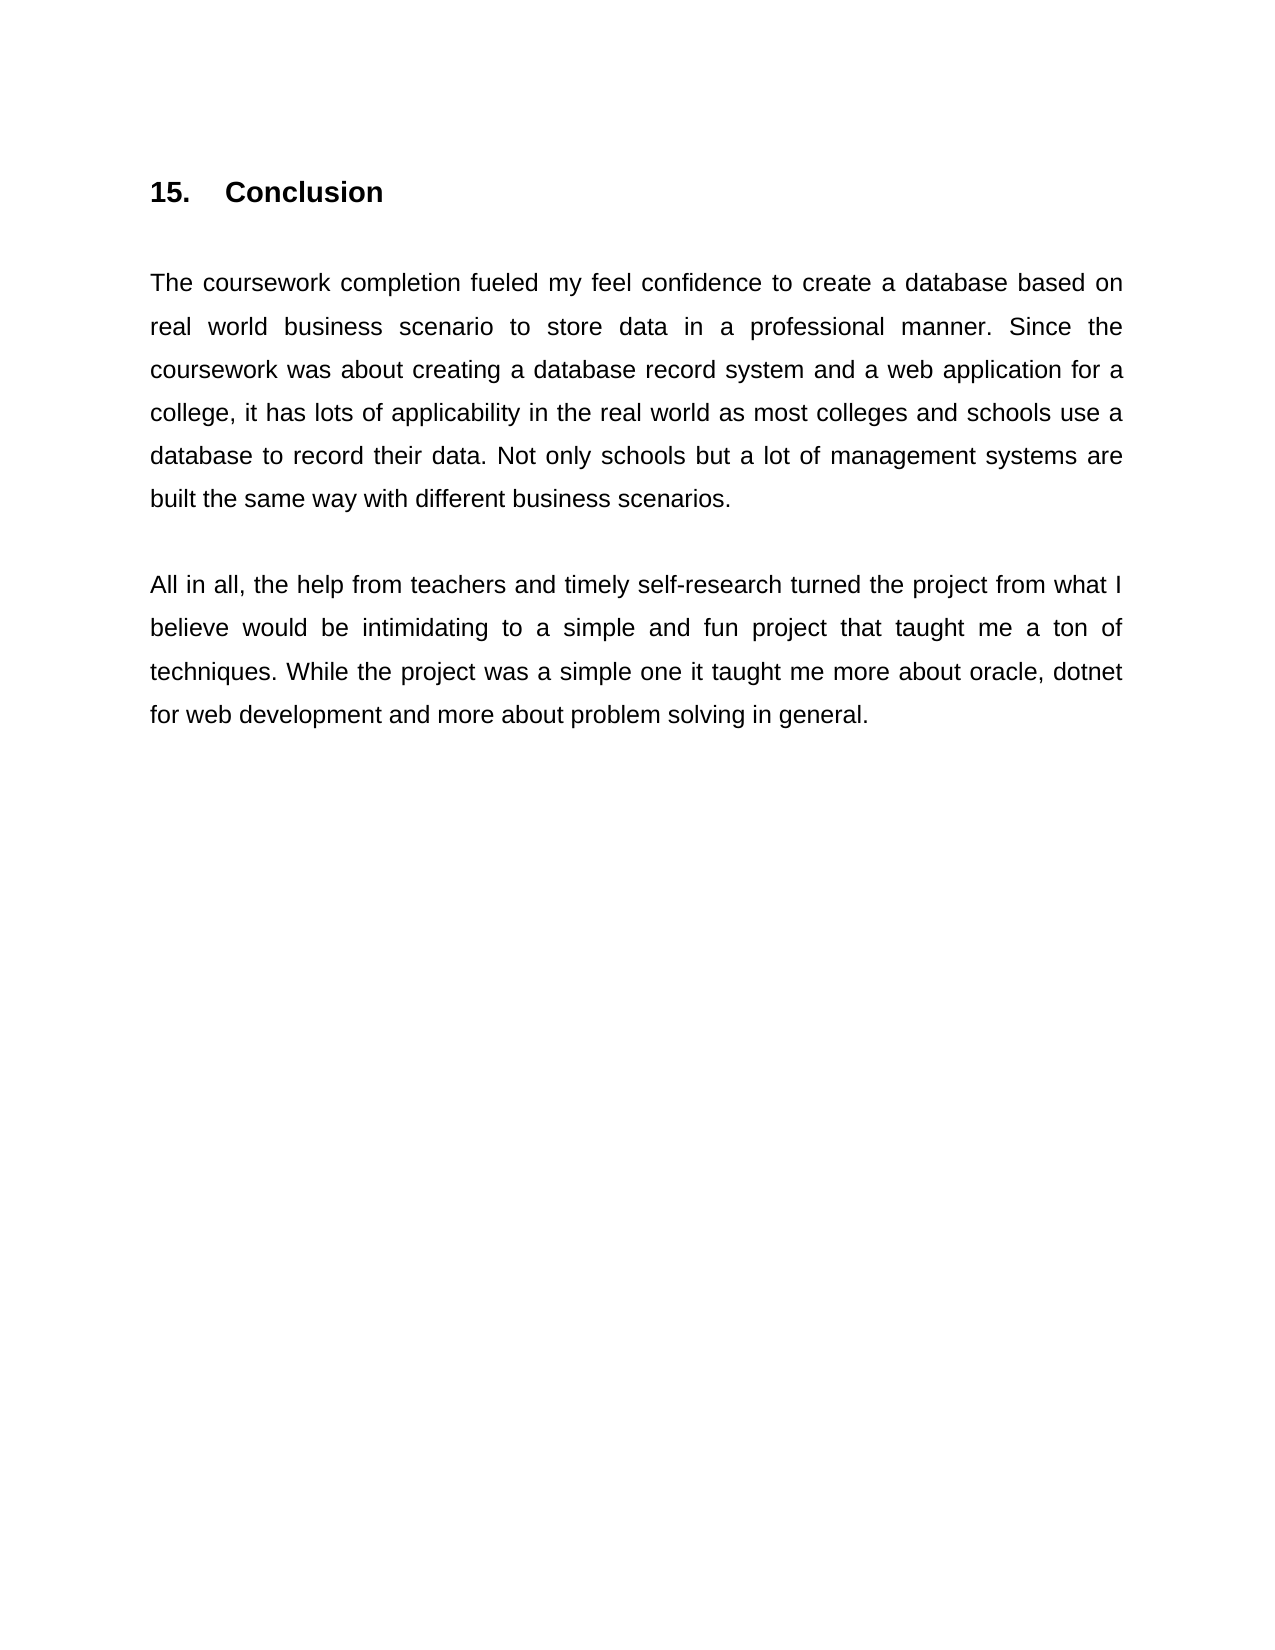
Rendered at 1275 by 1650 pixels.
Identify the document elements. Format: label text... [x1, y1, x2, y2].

subtitle Conclusion [150, 175, 1125, 208]
text All in all, the help from teachers and timely self-research turned the project from what I believe would be intimidating to a simple and fun project that taught me a ton of techniques. While the project was a simple one it taught me more about oracle, dotnet for web development and more about problem solving in general. [150, 570, 1125, 728]
text The coursework completion fueled my feel confidence to create a database based on real world business scenario to store data in a professional manner. Since the coursework was about creating a database record system and a web application for a college, it has lots of applicability in the real world as most colleges and schools use a database to record their data. Not only schools but a lot of management systems are built the same way with different business scenarios. [150, 268, 1125, 513]
